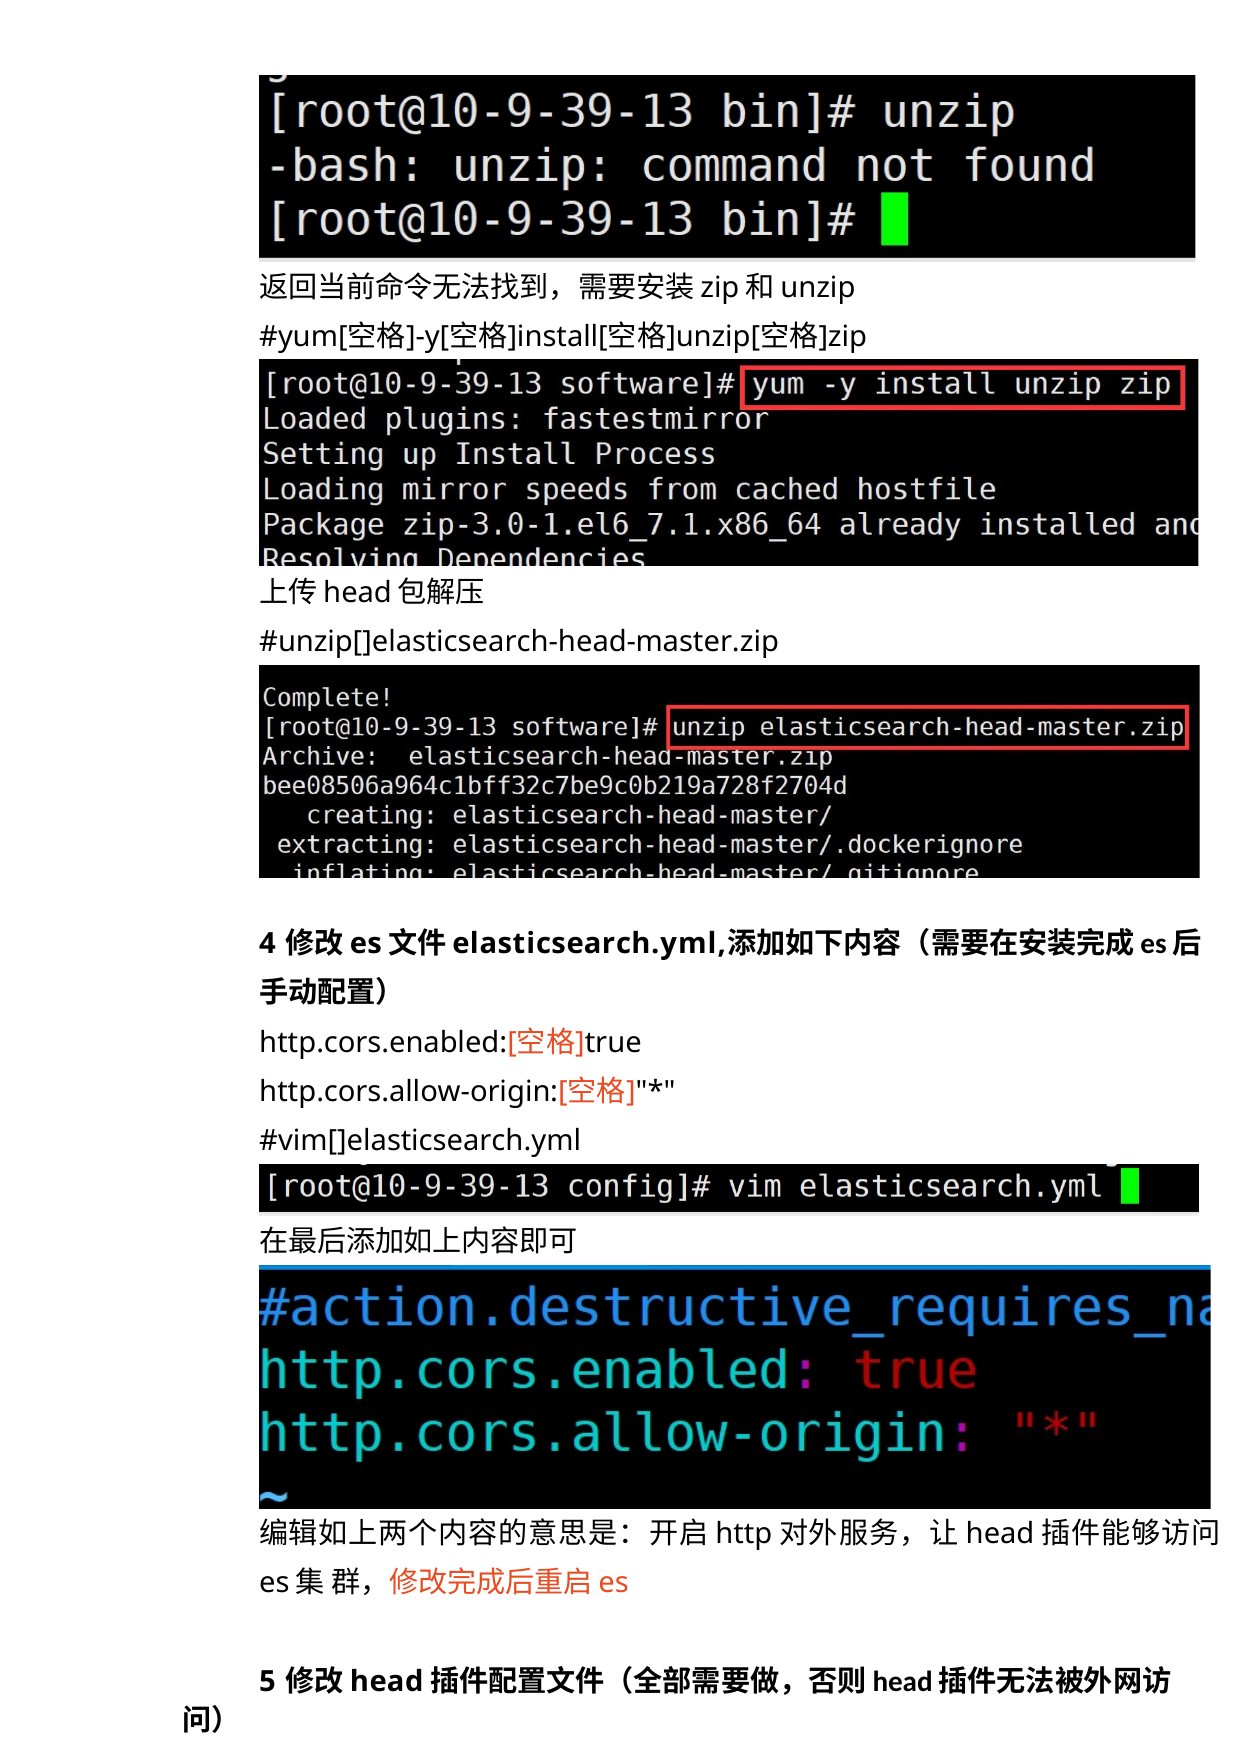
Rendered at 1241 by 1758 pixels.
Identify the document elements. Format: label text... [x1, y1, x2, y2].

picture [259, 75, 1196, 262]
picture [259, 359, 1199, 566]
text 上传head包解压 [259, 571, 1221, 610]
text #yum[空格]-y[空格]install[空格]unzip[空格]zip [259, 315, 1221, 354]
picture [259, 1164, 1199, 1216]
picture [259, 1265, 1211, 1504]
list 修改head插件配置文件（全部需要做，否则head插件无法被外网访问） [182, 1660, 1221, 1738]
text #vim[]elasticsearch.yml [259, 1120, 1221, 1158]
text http.cors.allow-origin:[空格]"*" [259, 1071, 1221, 1109]
text http.cors.enabled:[空格]true [259, 1021, 1221, 1060]
picture [259, 665, 1200, 878]
list 修改es文件elasticsearch.yml,添加如下内容（需要在安装完成es后手动配置） [259, 914, 1202, 1013]
text #unzip[]elasticsearch-head-master.zip [259, 621, 1221, 659]
text 返回当前命令无法找到，需要安装zip和unzip [259, 266, 1221, 305]
text 编辑如上两个内容的意思是：开启http对外服务，让head插件能够访问es集 群，修改完成后重启es [259, 1504, 1221, 1602]
text 在最后添加如上内容即可 [259, 1221, 1221, 1259]
